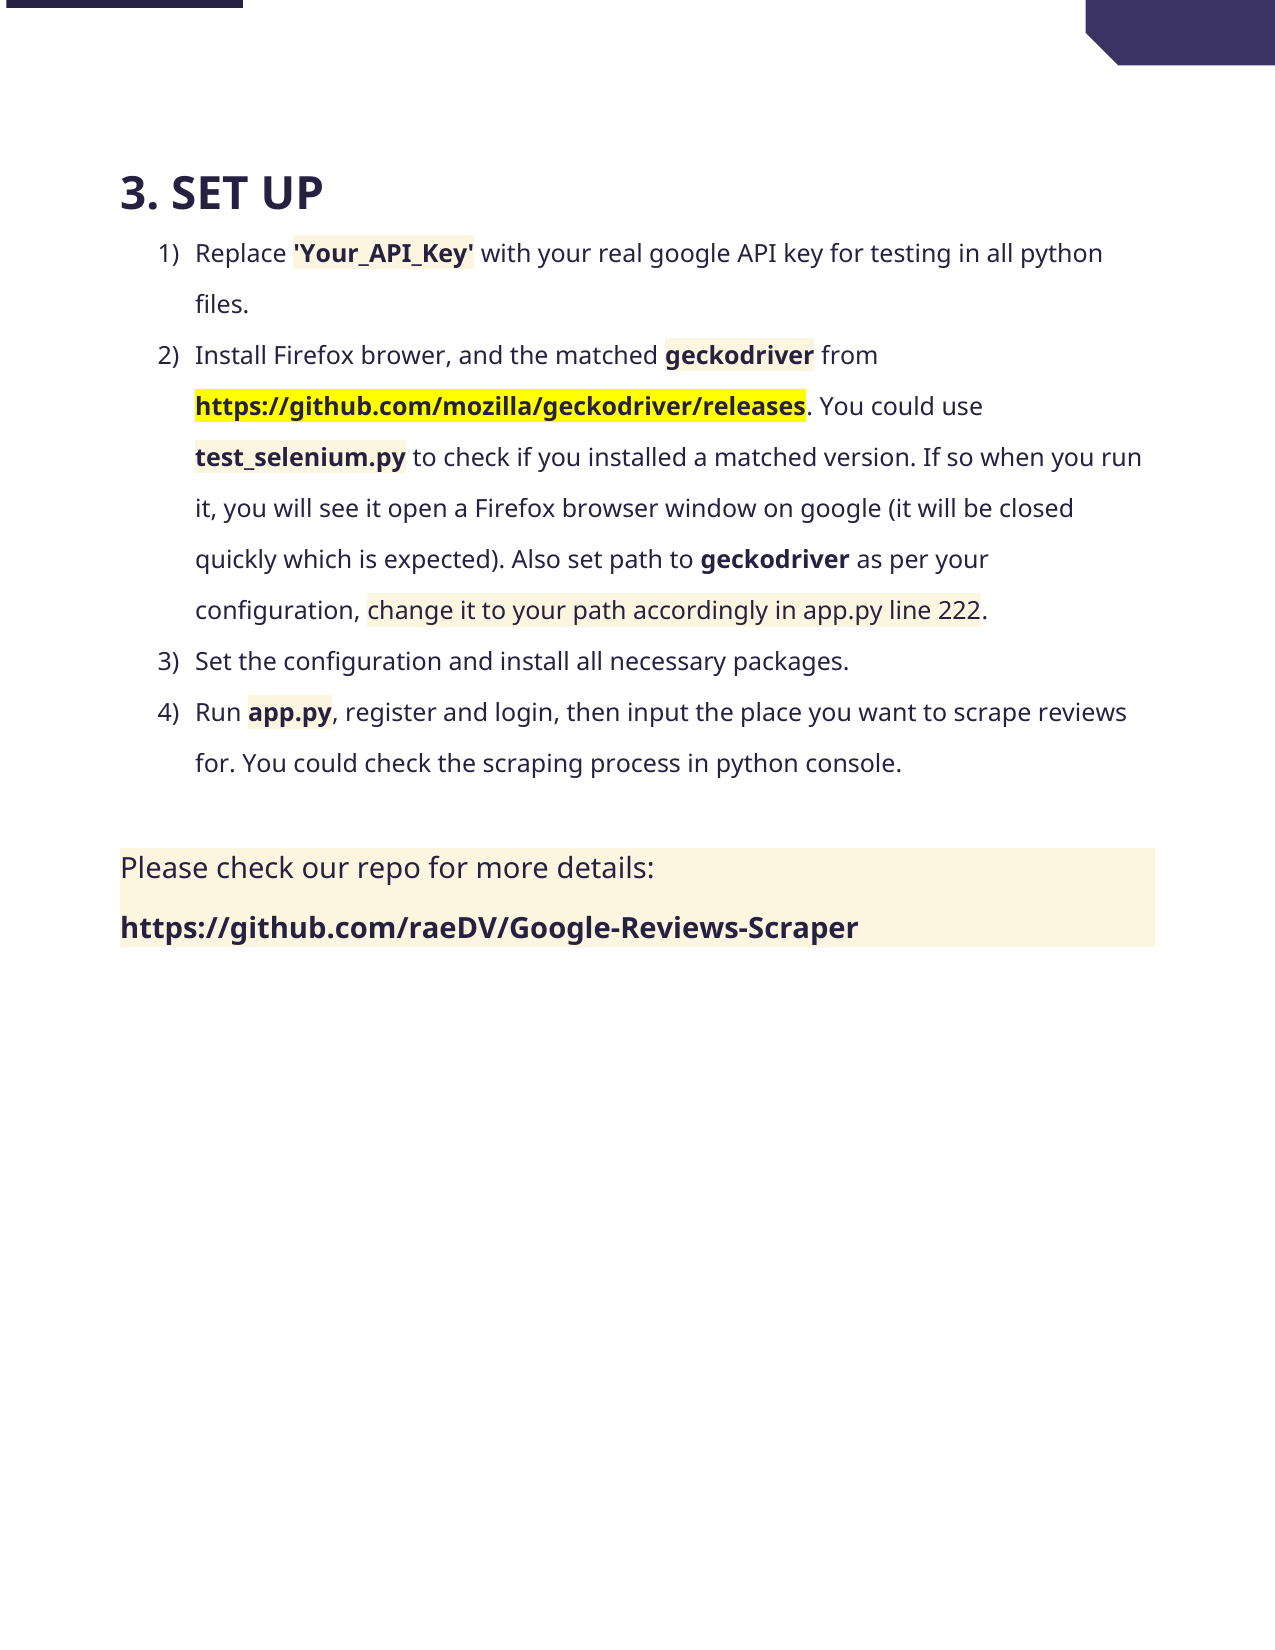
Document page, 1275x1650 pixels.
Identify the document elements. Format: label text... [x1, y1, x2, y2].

subtitle 3. set up [120, 160, 1155, 223]
list Install Firefox brower, and the matched geckodriver from https://github.com/mozilla/geckodriver/releases. You could use test_selenium.py to check if you installed a matched version. If so when you run it, you will see it open a Firefox browser window on google (it will be closed quickly which is expected). Also set path to geckodriver as per your configuration, change it to your path accordingly in app.py line 222. [157, 337, 1155, 627]
list Set the configuration and install all necessary packages. [157, 644, 1155, 678]
list Replace 'Your_API_Key' with your real google API key for testing in all python files. [157, 235, 1155, 320]
text Please check our repo for more details: https://github.com/raeDV/Google-Reviews-Scraper [120, 848, 1155, 947]
list Run app.py, register and login, then input the place you want to scrape reviews for. You could check the scraping process in python console. [157, 695, 1155, 780]
